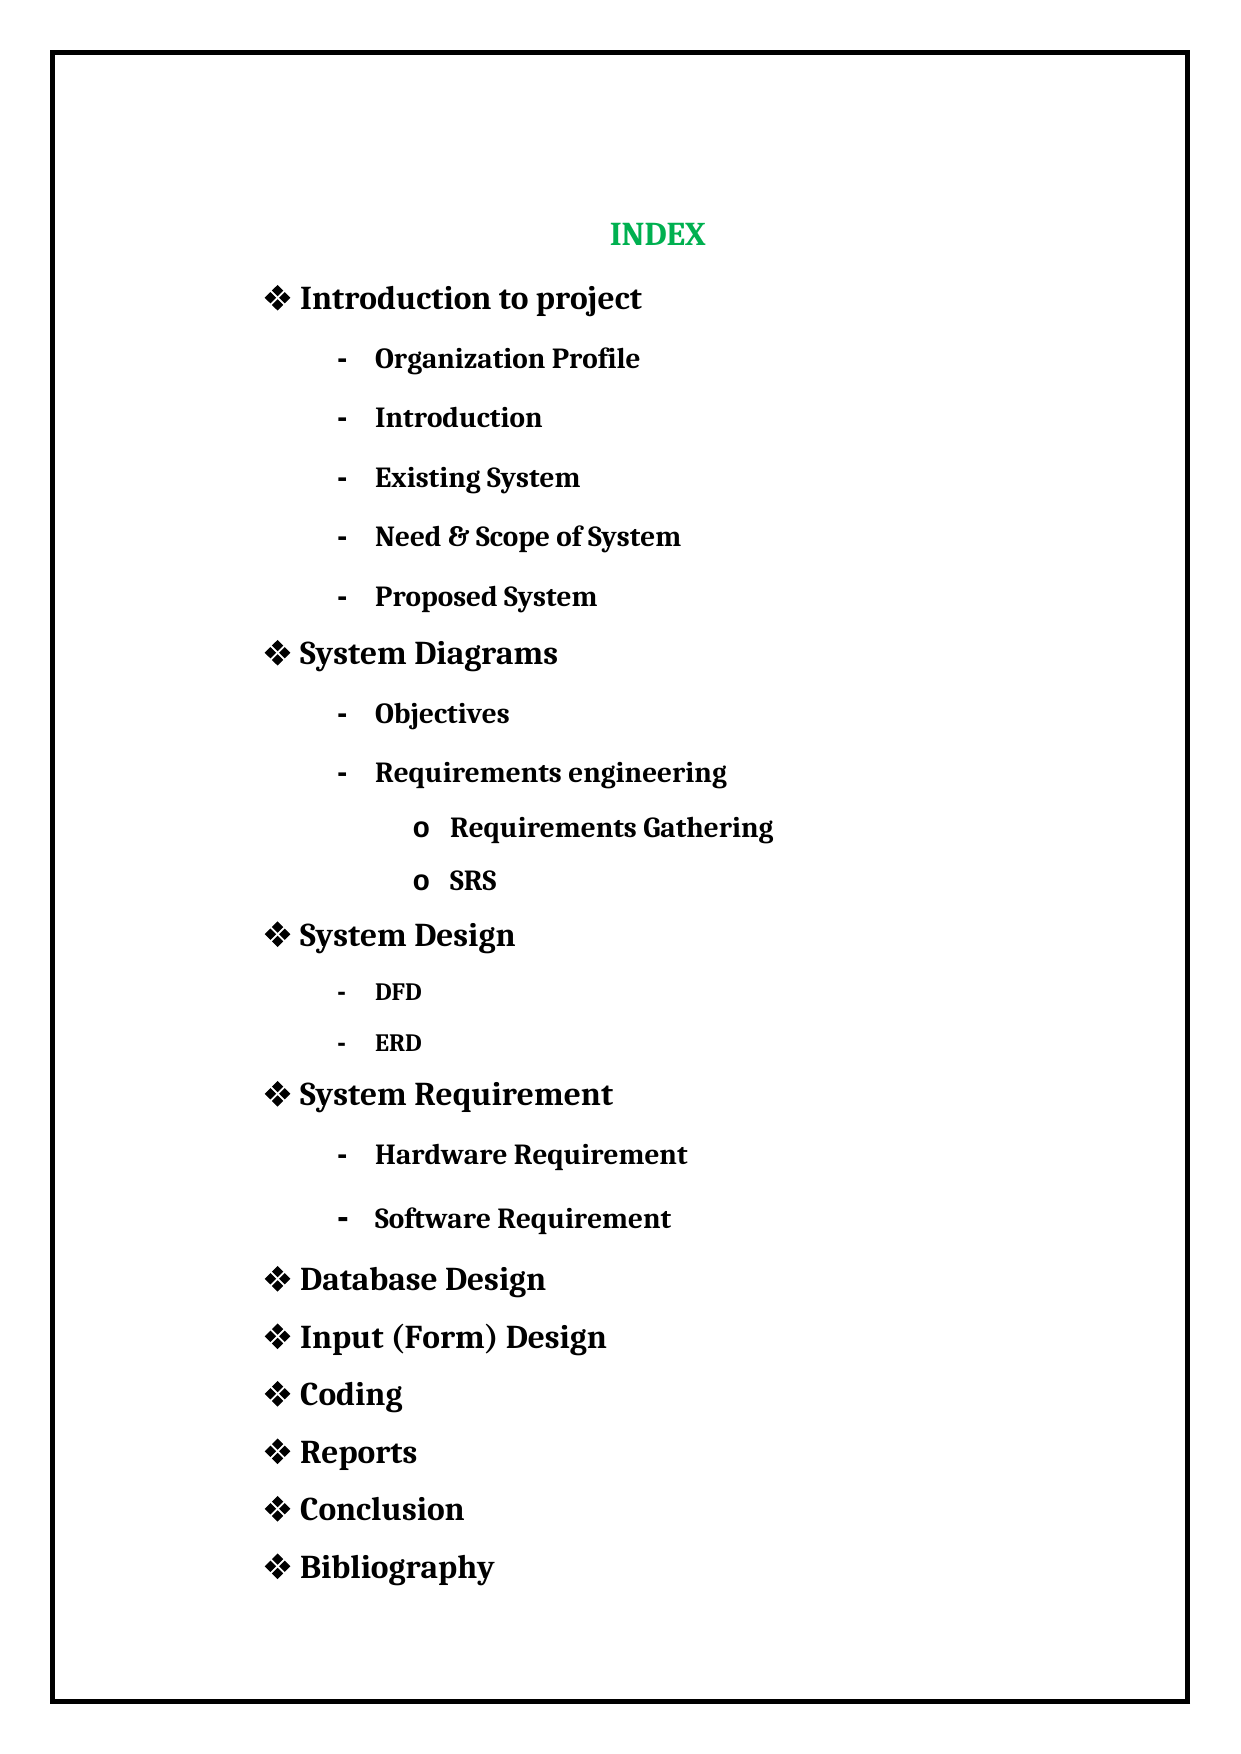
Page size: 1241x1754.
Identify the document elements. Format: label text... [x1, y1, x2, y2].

list Input (Form) Design [262, 1318, 1090, 1357]
list Software Requirement [337, 1193, 1090, 1238]
list ERD [337, 1025, 1090, 1059]
list Conclusion [262, 1491, 1090, 1529]
list Requirements engineering [337, 752, 1090, 791]
list Existing System [337, 456, 1090, 496]
list Need & Scope of System [337, 516, 1090, 555]
list Reports [262, 1433, 1090, 1472]
list Hardware Requirement [337, 1133, 1090, 1173]
list Objectives [337, 692, 1090, 732]
list System Design [262, 916, 1090, 954]
list Introduction to project [262, 280, 1090, 318]
list Proposed System [337, 575, 1090, 615]
list System Diagrams [262, 635, 1090, 673]
list DFD [337, 974, 1090, 1008]
list Organization Profile [337, 337, 1090, 377]
list Bibliography [262, 1548, 1090, 1587]
list System Requirement [262, 1076, 1090, 1114]
list Introduction [337, 397, 1090, 436]
list Database Design [262, 1261, 1090, 1299]
list Requirements Gathering [412, 811, 1090, 846]
list Coding [262, 1376, 1090, 1414]
text INDEX [225, 215, 1090, 253]
list SRS [412, 864, 1090, 899]
